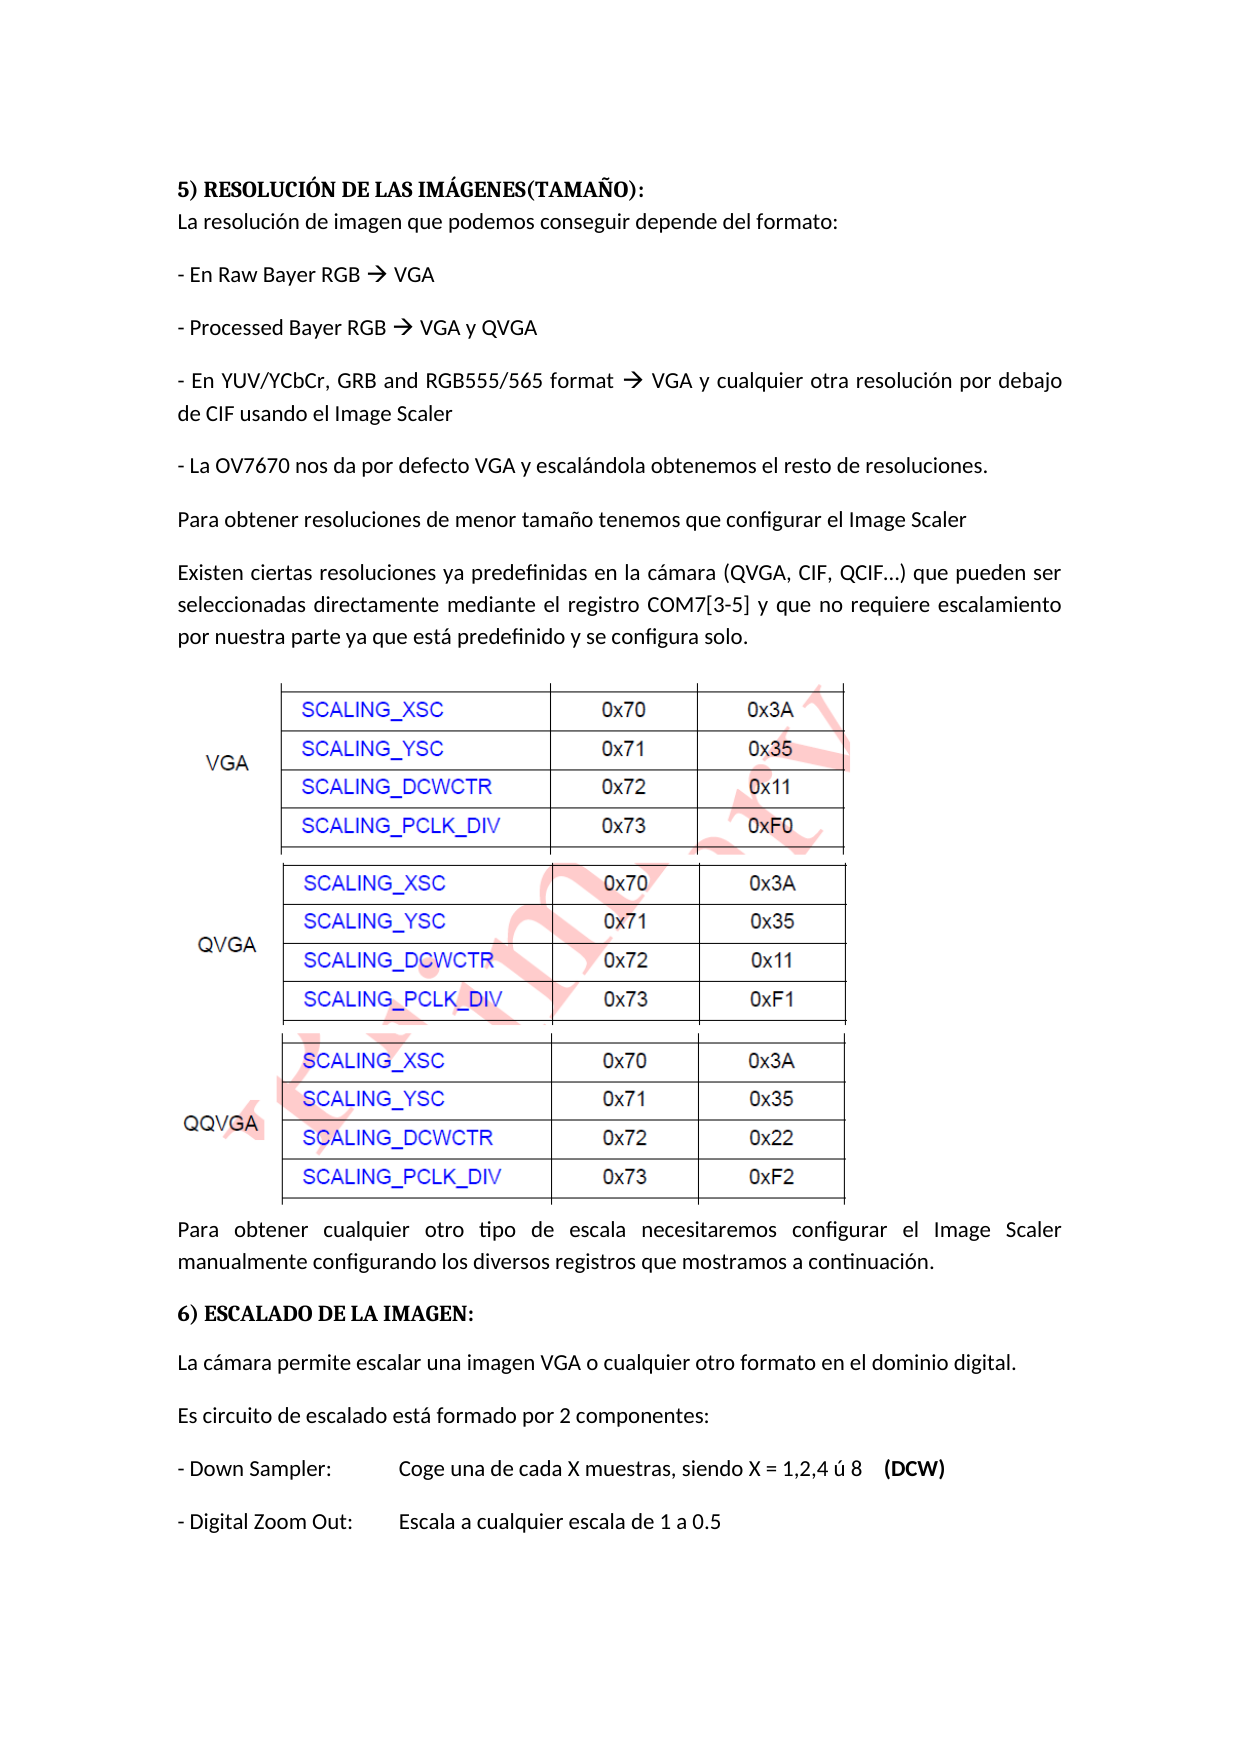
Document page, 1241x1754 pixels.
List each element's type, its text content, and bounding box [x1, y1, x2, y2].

text - Digital Zoom Out: Escala a cualquier escala de 1 a 0.5 [177, 1507, 1063, 1536]
text Para obtener cualquier otro tipo de escala necesitaremos configurar el Image Scaler manualmente configurando los diversos registros que mostramos a continuación. [177, 1215, 1063, 1275]
subtitle 6) ESCALADO DE LA IMAGEN: [177, 1300, 1063, 1327]
text - En YUV/YCbCr, GRB and RGB555/565 format VGA y cualquier otra resolución por debajo de CIF usando el Image Scaler [177, 366, 1063, 427]
text Existen ciertas resoluciones ya predefinidas en la cámara (QVGA, CIF, QCIF…) que pueden ser seleccionadas directamente mediante el registro COM7[3-5] y que no requiere escalamiento por nuestra parte ya que está predefinido y se configura solo. [177, 558, 1063, 650]
text La cámara permite escalar una imagen VGA o cualquier otro formato en el dominio digital. [177, 1348, 1063, 1376]
text - Down Sampler: Coge una de cada X muestras, siendo X = 1,2,4 ú 8 (DCW) [177, 1454, 1063, 1482]
text - En Raw Bayer RGB VGA [177, 260, 1063, 288]
text Para obtener resoluciones de menor tamaño tenemos que configurar el Image Scaler [177, 505, 1063, 533]
text - La OV7670 nos da por defecto VGA y escalándola obtenemos el resto de resoluciones. [177, 452, 1063, 480]
text Es circuito de escalado está formado por 2 componentes: [177, 1401, 1063, 1429]
subtitle 5) RESOLUCIÓN DE LAS IMÁGENES(TAMAÑO): [177, 177, 1063, 203]
picture [177, 675, 884, 1216]
text - Processed Bayer RGB VGA y QVGA [177, 313, 1063, 341]
text La resolución de imagen que podemos conseguir depende del formato: [177, 207, 1063, 235]
